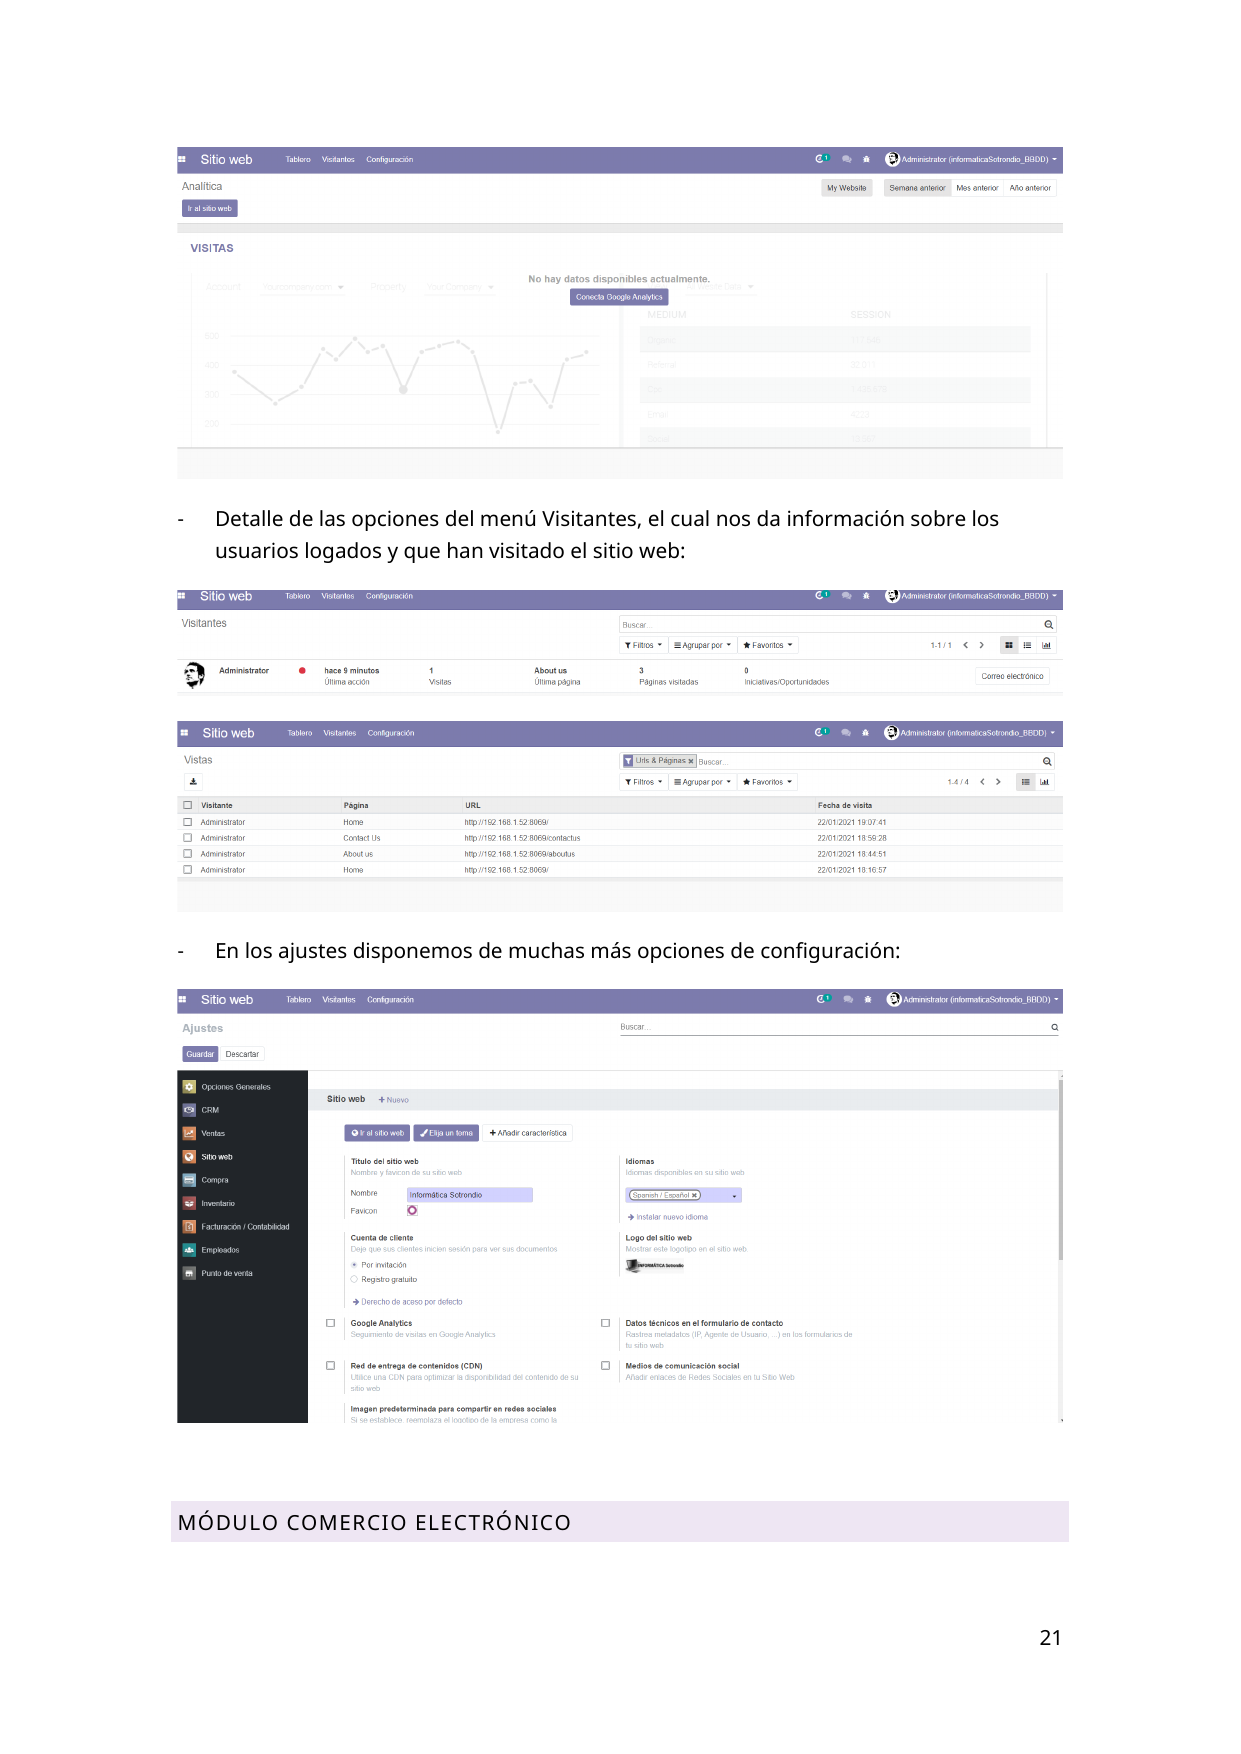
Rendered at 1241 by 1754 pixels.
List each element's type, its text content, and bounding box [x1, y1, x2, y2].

list Detalle de las opciones del menú Visitantes, el cual nos da información sobre los usuarios logados y que han visitado el sitio web: [177, 504, 1063, 565]
picture [177, 147, 1063, 479]
picture [177, 721, 1063, 912]
picture [177, 989, 1063, 1423]
picture [177, 590, 1063, 696]
subtitle Módulo comercio electrónico [177, 1508, 1063, 1536]
list En los ajustes disponemos de muchas más opciones de configuración: [177, 936, 1063, 964]
